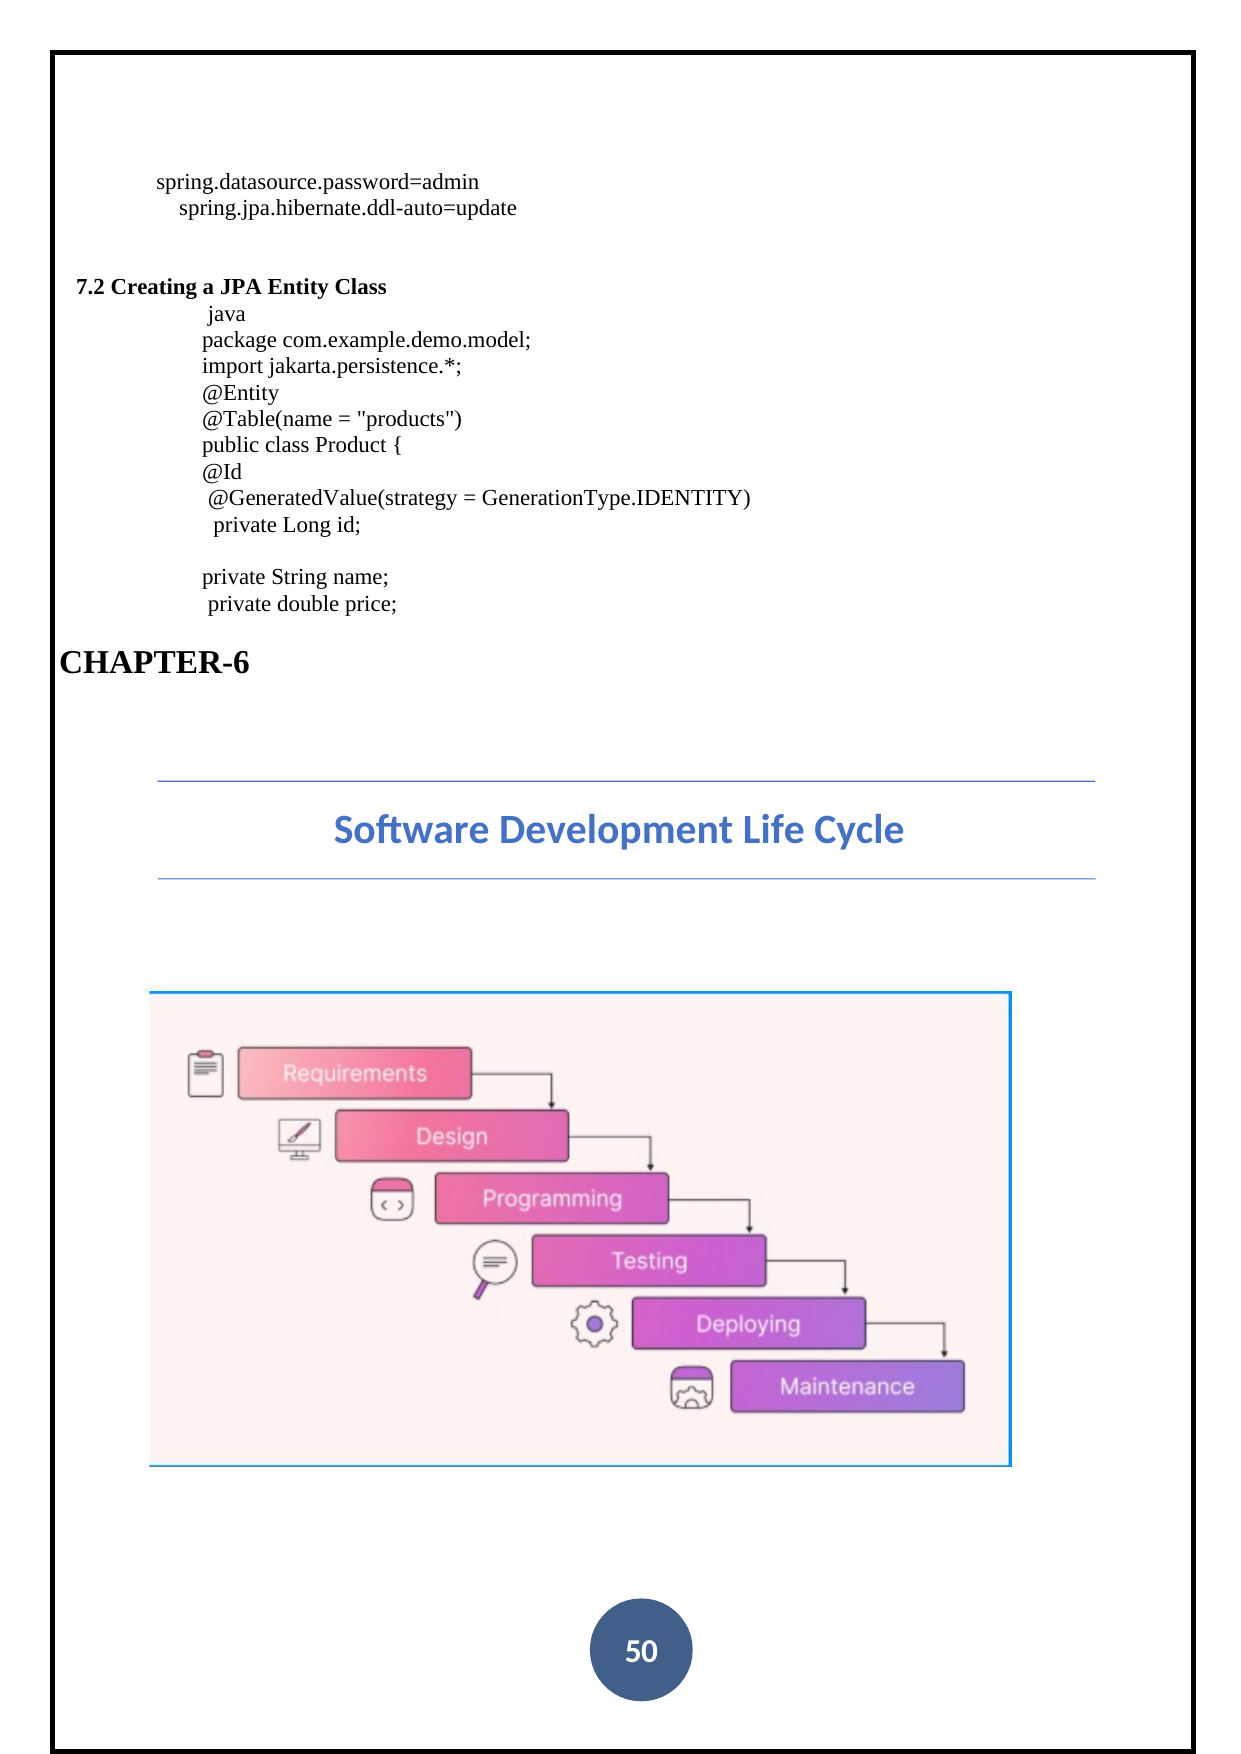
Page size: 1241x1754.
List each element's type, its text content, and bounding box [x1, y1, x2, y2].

subtitle Software Development Life Cycle [59, 775, 1179, 853]
text spring.datasource.password=admin [59, 168, 1191, 194]
text 7.2 Creating a JPA Entity Class [59, 273, 1191, 300]
text package com.example.demo.model; [59, 326, 1191, 352]
text private String name; [59, 563, 1191, 590]
text private double price; [59, 590, 1191, 616]
text @Table(name = "products") [59, 405, 1191, 432]
text public class Product { [59, 432, 1191, 458]
picture [149, 991, 1012, 1467]
text @Entity [59, 379, 1191, 405]
text CHAPTER-6 [59, 642, 1191, 681]
text @Id [59, 458, 1191, 484]
text spring.jpa.hibernate.ddl-auto=update [59, 194, 1191, 221]
text import jakarta.persistence.*; [59, 352, 1191, 379]
text java [59, 300, 1191, 326]
text @GeneratedValue(strategy = GenerationType.IDENTITY) [59, 484, 1191, 511]
text private Long id; [59, 511, 1191, 537]
